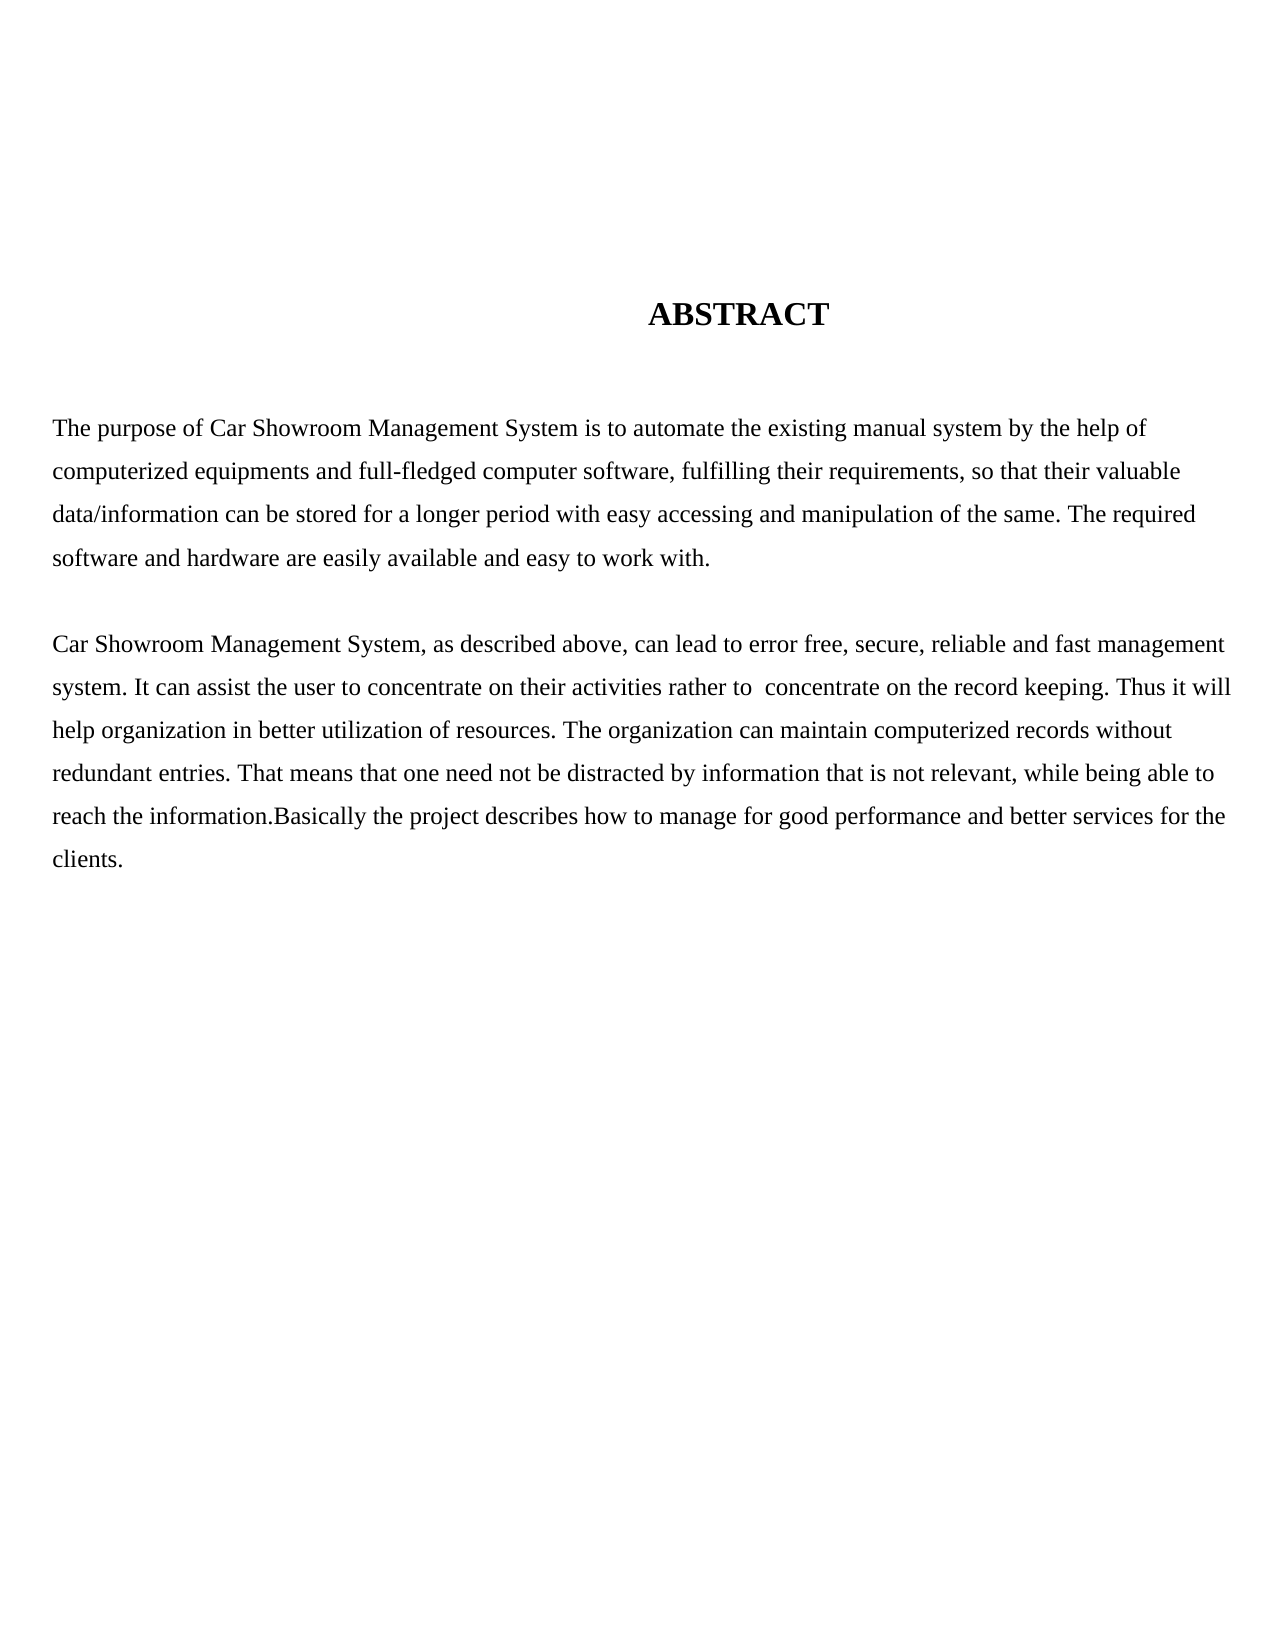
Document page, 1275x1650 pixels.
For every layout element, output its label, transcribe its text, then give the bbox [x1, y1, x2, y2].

text Car Showroom Management System, as described above, can lead to error free, secure, reliable and fast management system. It can assist the user to concentrate on their activities rather to concentrate on the record keeping. Thus it will help organization in better utilization of resources. The organization can maintain computerized records without redundant entries. That means that one need not be distracted by information that is not relevant, while being able to reach the information.Basically the project describes how to manage for good performance and better services for the clients. [52, 629, 1275, 873]
text ABSTRACT [177, 294, 1275, 332]
text The purpose of Car Showroom Management System is to automate the existing manual system by the help of computerized equipments and full-fledged computer software, fulfilling their requirements, so that their valuable data/information can be stored for a longer period with easy accessing and manipulation of the same. The required software and hardware are easily available and easy to work with. [52, 413, 1275, 571]
